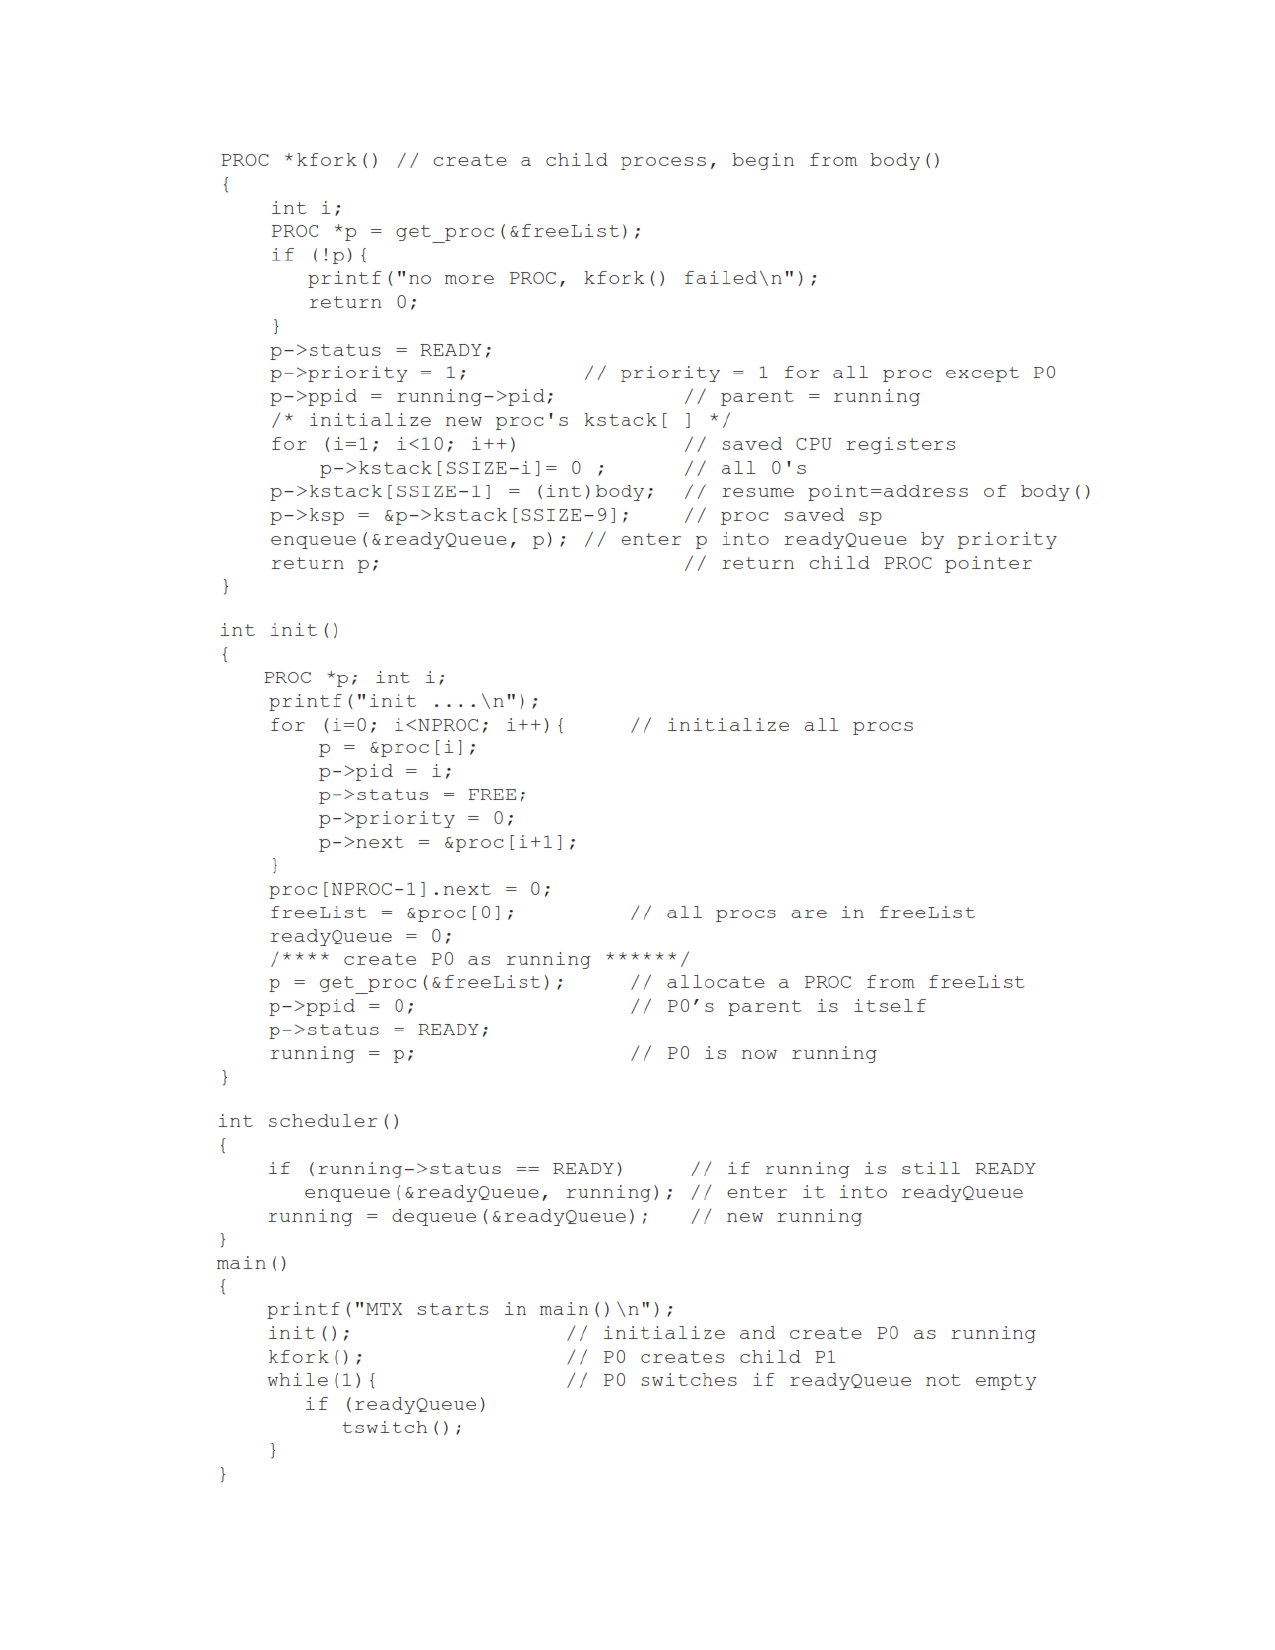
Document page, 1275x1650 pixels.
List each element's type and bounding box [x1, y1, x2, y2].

picture [214, 1107, 1136, 1493]
picture [214, 147, 1136, 600]
picture [214, 618, 1136, 1089]
